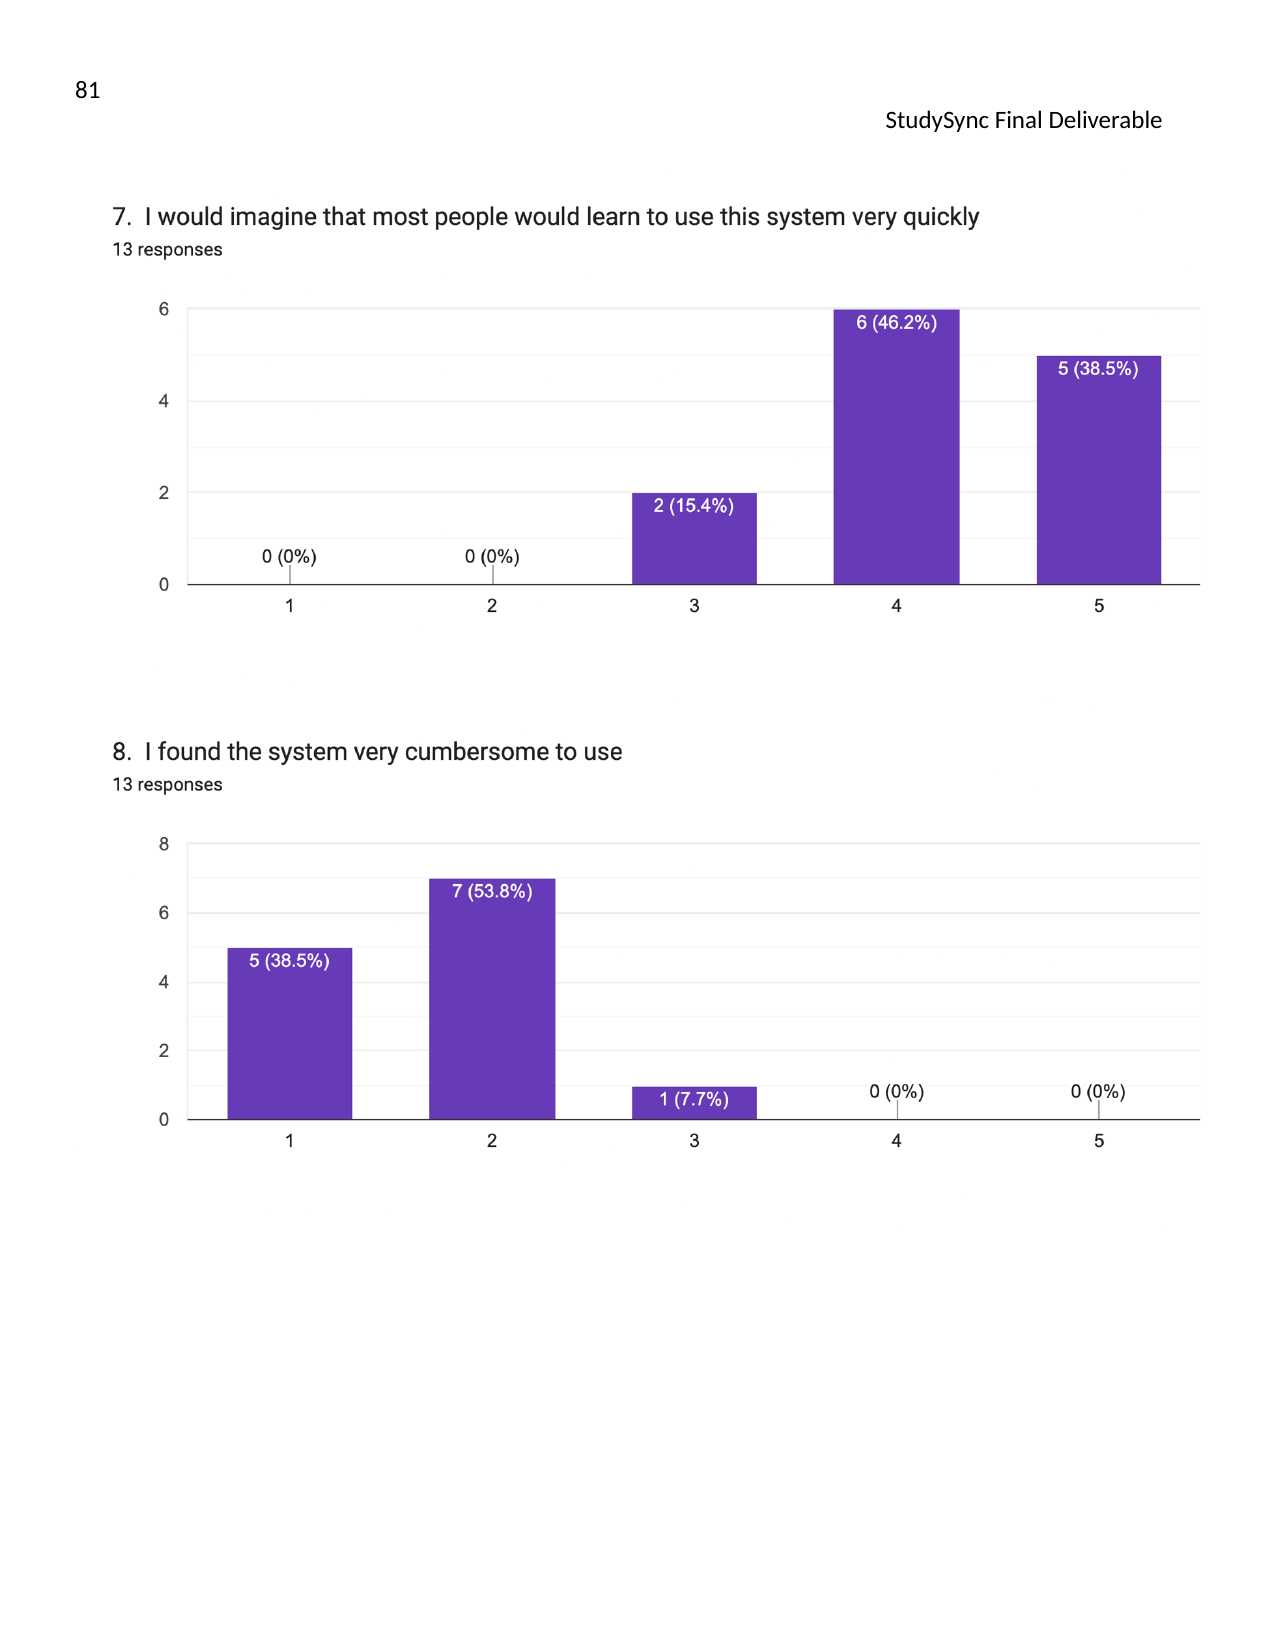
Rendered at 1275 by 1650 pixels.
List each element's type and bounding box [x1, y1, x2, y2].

picture [75, 163, 1200, 1234]
